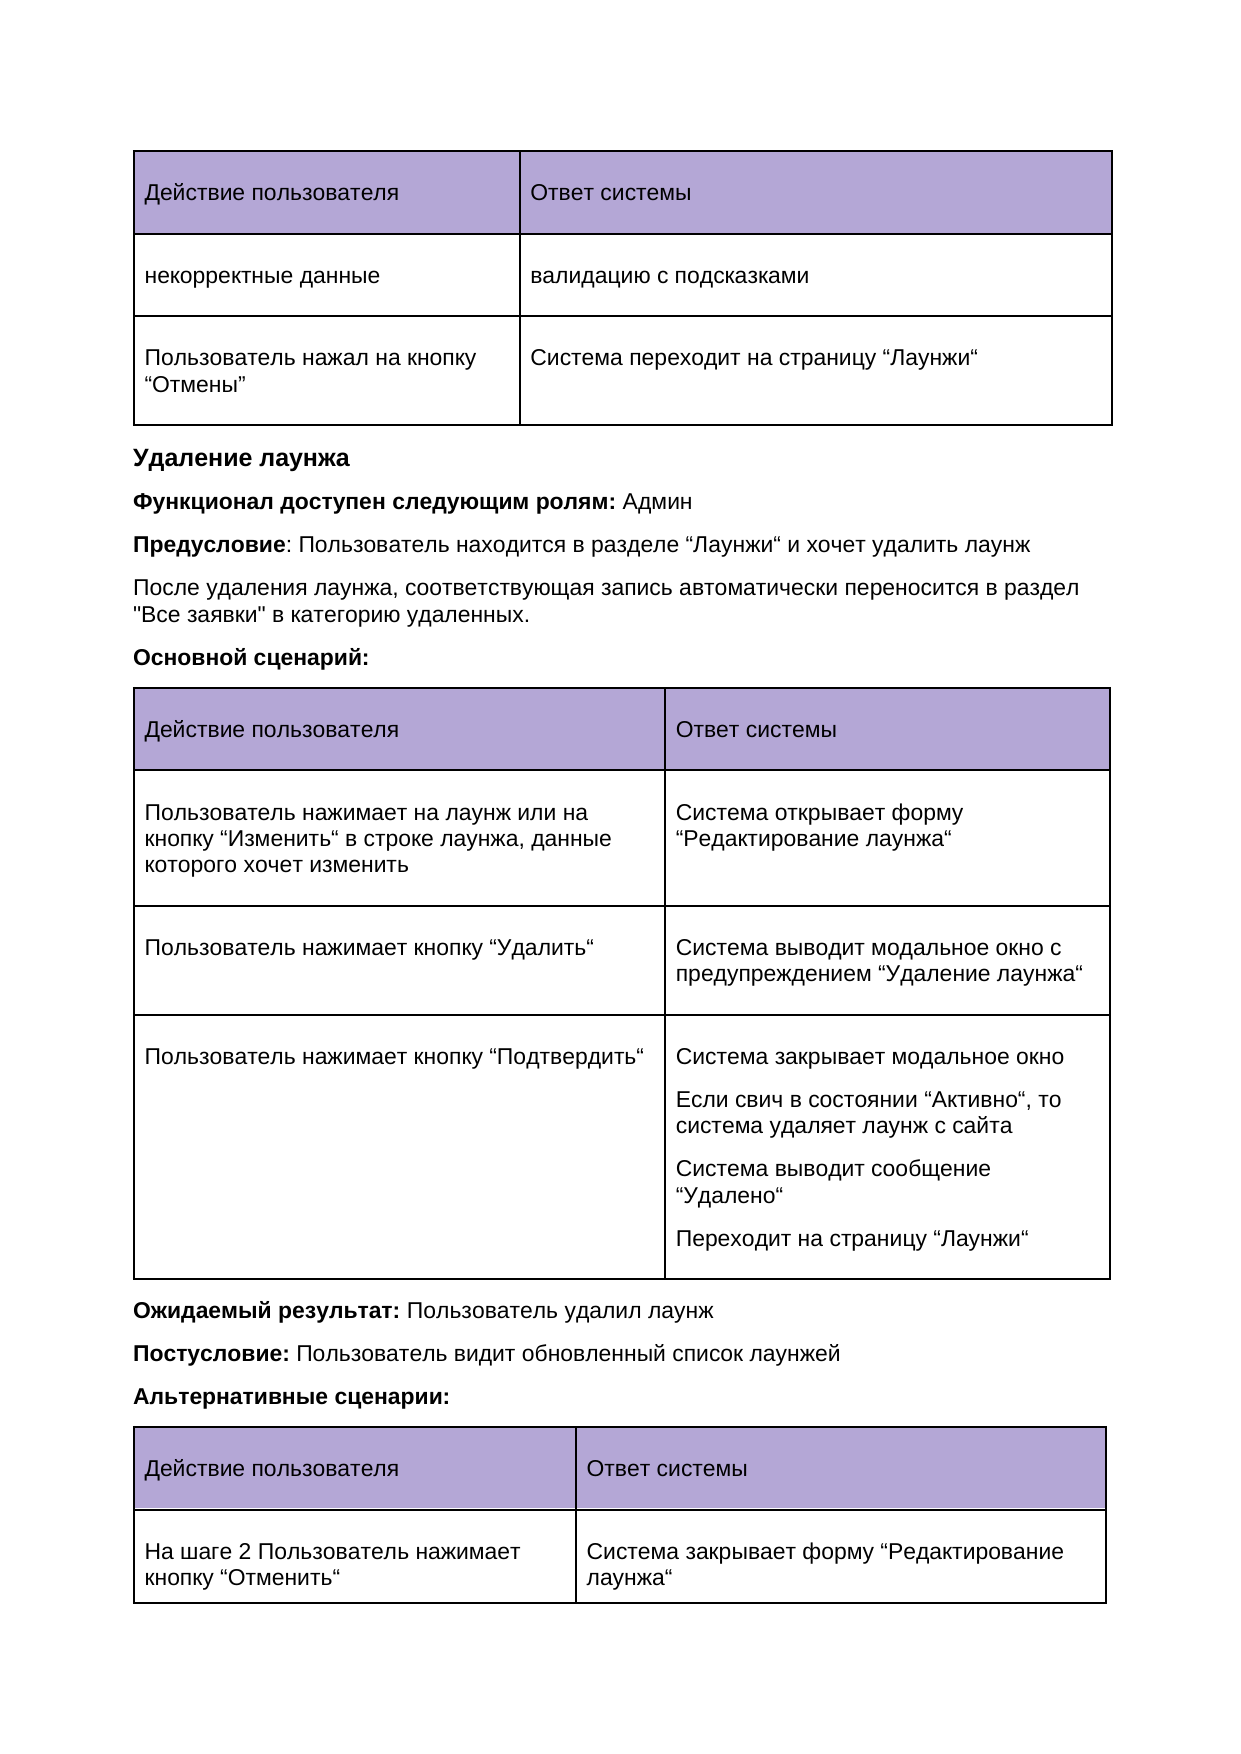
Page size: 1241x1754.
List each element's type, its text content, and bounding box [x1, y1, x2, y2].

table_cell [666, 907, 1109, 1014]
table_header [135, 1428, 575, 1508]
text Основной сценарий: [133, 644, 1090, 670]
text Ожидаемый результат: Пользователь удалил лаунж [133, 1297, 1090, 1323]
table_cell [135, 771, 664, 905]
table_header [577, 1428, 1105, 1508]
text Постусловие: Пользователь видит обновленный список лаунжей [133, 1340, 1090, 1366]
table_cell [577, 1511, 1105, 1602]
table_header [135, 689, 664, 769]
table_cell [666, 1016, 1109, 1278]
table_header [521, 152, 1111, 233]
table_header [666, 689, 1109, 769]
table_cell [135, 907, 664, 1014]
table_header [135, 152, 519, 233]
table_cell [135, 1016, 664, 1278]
text Предусловие: Пользователь находится в разделе “Лаунжи“ и хочет удалить лаунж [133, 531, 1090, 558]
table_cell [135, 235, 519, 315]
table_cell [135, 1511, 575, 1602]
text Альтернативные сценарии: [133, 1383, 1090, 1409]
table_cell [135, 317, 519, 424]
subtitle Удаление лаунжа [133, 443, 1090, 472]
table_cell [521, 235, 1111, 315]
text Функционал доступен следующим ролям: Админ [133, 488, 1090, 515]
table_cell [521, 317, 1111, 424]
text После удаления лаунжа, соответствующая запись автоматически переносится в раздел "Все заявки" в категорию удаленных. [133, 574, 1090, 627]
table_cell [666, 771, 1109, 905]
